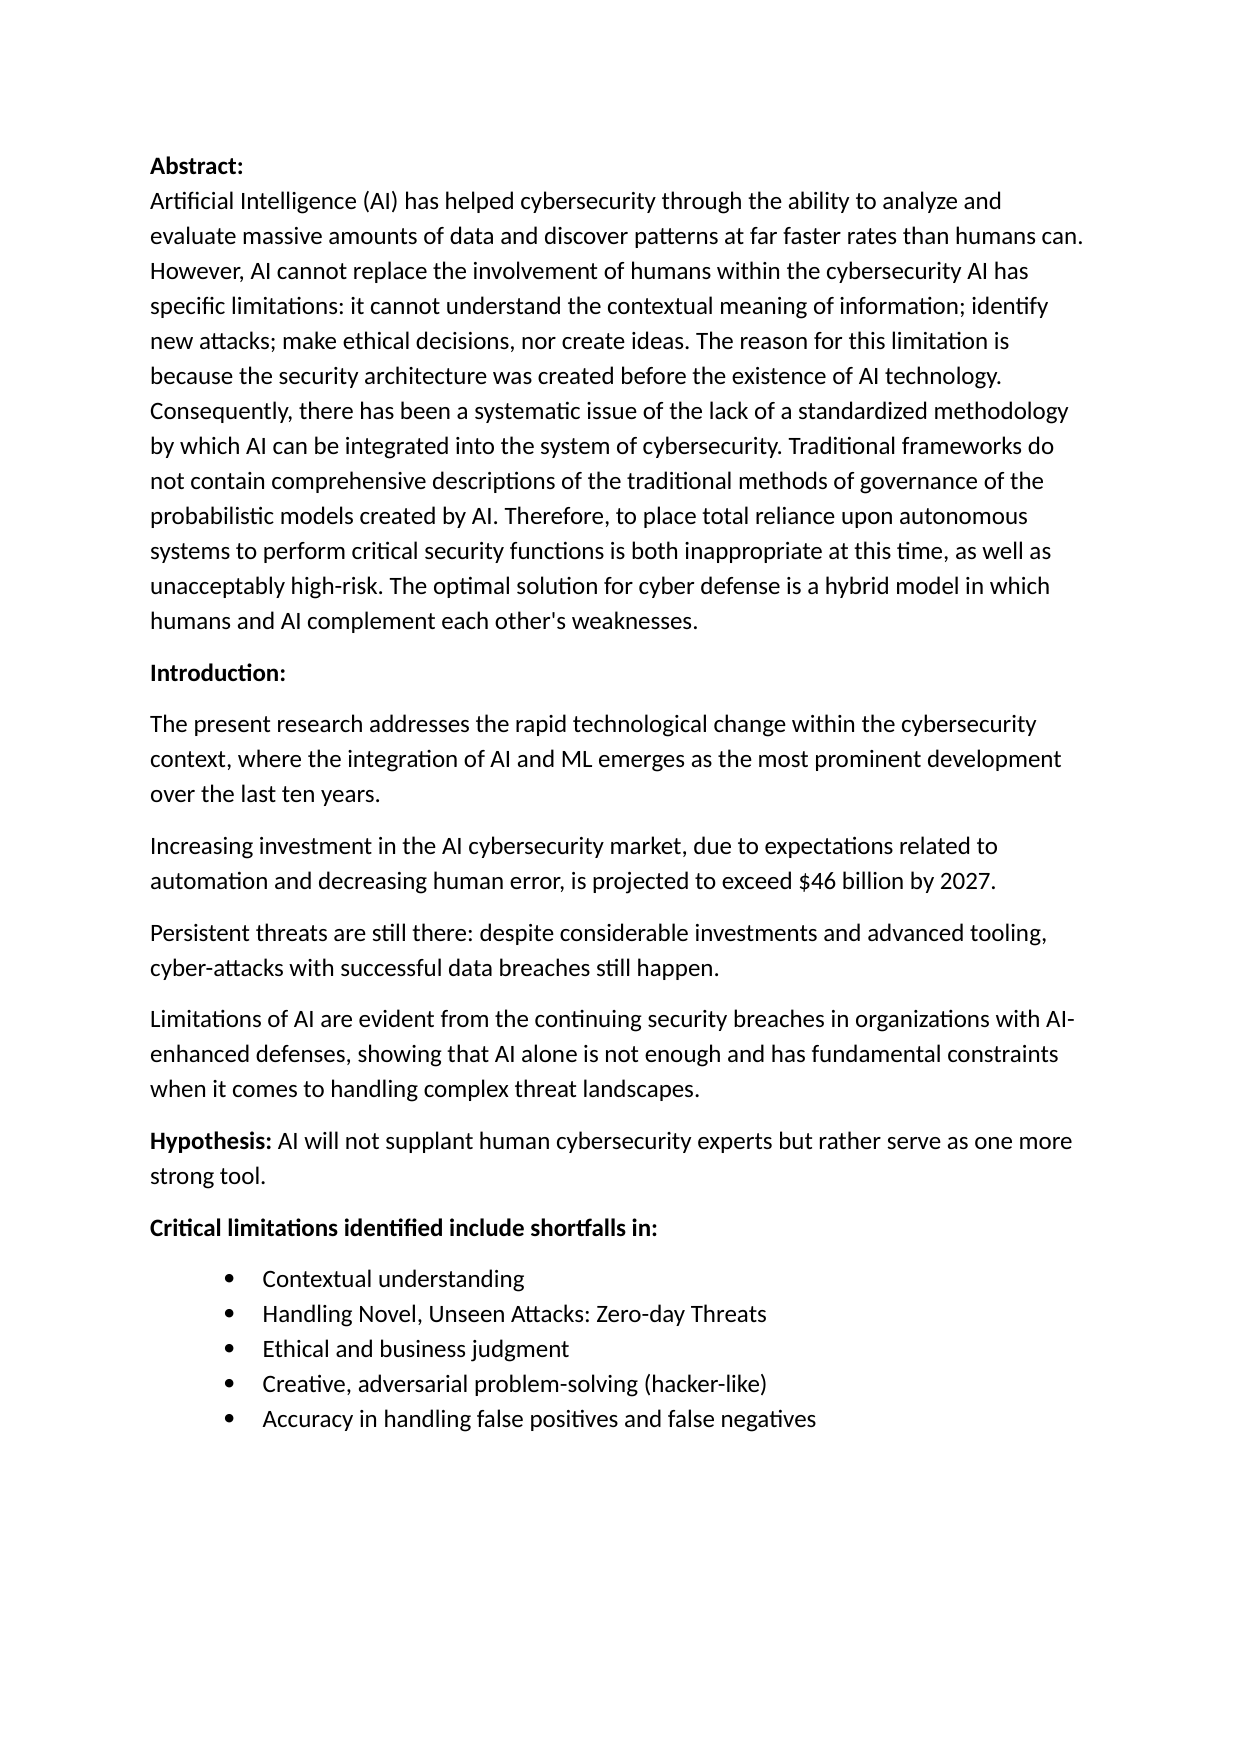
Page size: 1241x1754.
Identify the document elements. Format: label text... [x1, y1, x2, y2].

list Accuracy in handling false positives and false negatives [225, 1403, 1090, 1434]
list Contextual understanding [225, 1263, 1090, 1294]
text Introduction: [150, 657, 1090, 687]
list Handling Novel, Unseen Attacks: Zero-day Threats [225, 1298, 1090, 1329]
text Critical limitations identified include shortfalls in: [150, 1212, 1090, 1242]
text Abstract: Artificial Intelligence (AI) has helped cybersecurity through the ability to analyze and evaluate massive amounts of data and discover patterns at far faster rates than humans can. However, AI cannot replace the involvement of humans within the cybersecurity AI has specific limitations: it cannot understand the contextual meaning of information; identify new attacks; make ethical decisions, nor create ideas. The reason for this limitation is because the security architecture was created before the existence of AI technology. Consequently, there has been a systematic issue of the lack of a standardized methodology by which AI can be integrated into the system of cybersecurity. Traditional frameworks do not contain comprehensive descriptions of the traditional methods of governance of the probabilistic models created by AI. Therefore, to place total reliance upon autonomous systems to perform critical security functions is both inappropriate at this time, as well as unacceptably high-risk. The optimal solution for cyber defense is a hybrid model in which humans and AI complement each other's weaknesses. [150, 150, 1090, 636]
text Limitations of AI are evident from the continuing security breaches in organizations with AI-enhanced defenses, showing that AI alone is not enough and has fundamental constraints when it comes to handling complex threat landscapes. [150, 1003, 1090, 1104]
text The present research addresses the rapid technological change within the cybersecurity context, where the integration of AI and ML emerges as the most prominent development over the last ten years. [150, 708, 1090, 809]
list Ethical and business judgment [225, 1333, 1090, 1364]
text Persistent threats are still there: despite considerable investments and advanced tooling, cyber-attacks with successful data breaches still happen. [150, 917, 1090, 982]
text Hypothesis: AI will not supplant human cybersecurity experts but rather serve as one more strong tool. [150, 1125, 1090, 1191]
text Increasing investment in the AI cybersecurity market, due to expectations related to automation and decreasing human error, is projected to exceed $46 billion by 2027. [150, 830, 1090, 896]
list Creative, adversarial problem-solving (hacker-like) [225, 1368, 1090, 1399]
